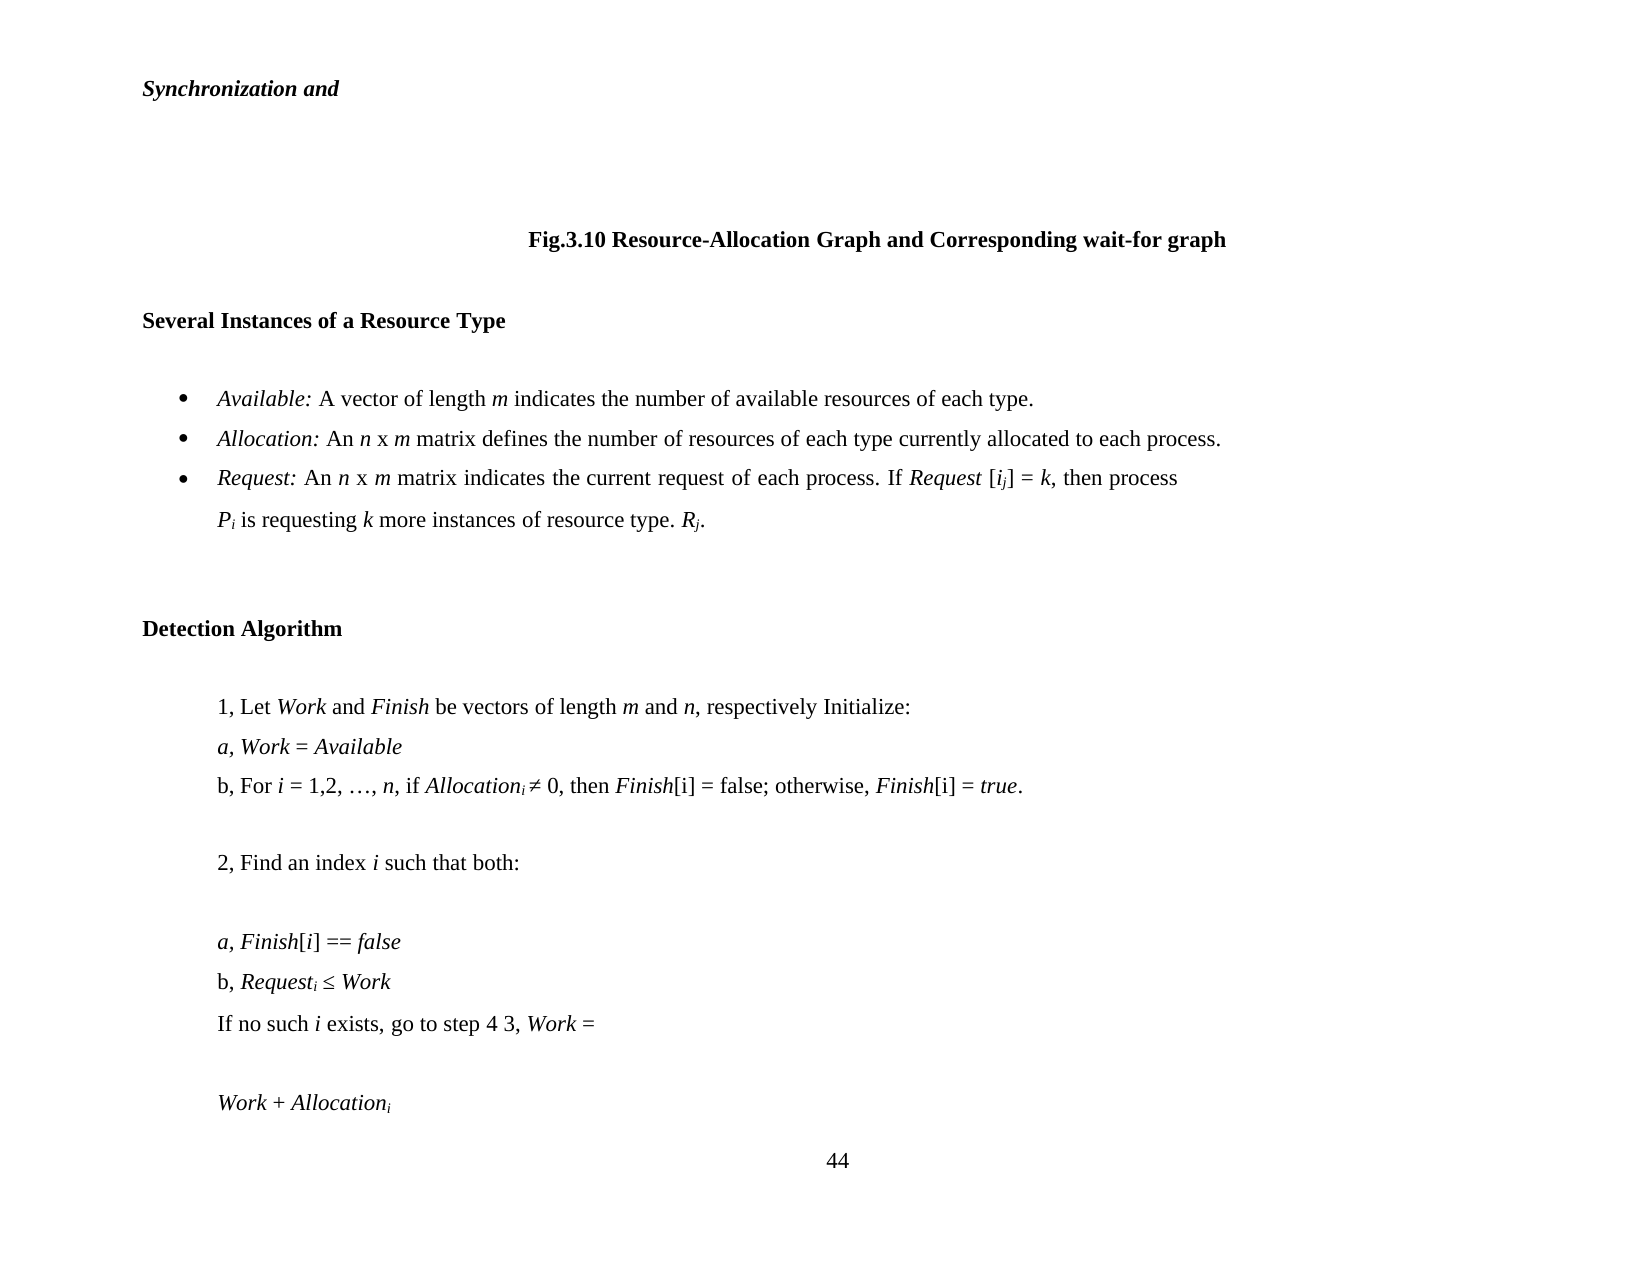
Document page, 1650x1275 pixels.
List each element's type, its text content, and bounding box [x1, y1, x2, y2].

list Allocation: An n x m matrix defines the number of resources of each type currently allocated to each process. [179, 425, 1546, 451]
text a, Work = Available [217, 733, 1546, 759]
subtitle Detection Algorithm [142, 615, 1546, 641]
text b, For i = 1,2, …, n, if Allocationi ≠ 0, then Finish[i] = false; otherwise, Finish[i] = true. 2, Find an index i such that both: [217, 772, 1038, 875]
text 1, Let Work and Finish be vectors of length m and n, respectively Initialize: [217, 693, 1546, 720]
list Available: A vector of length m indicates the number of available resources of each type. [179, 385, 1546, 411]
text Pi is requesting k more instances of resource type. Rj. [217, 506, 1546, 534]
text a, Finish[i] == false [217, 928, 1546, 955]
subtitle Fig.3.10 Resource-Allocation Graph and Corresponding wait-for graph [528, 227, 1546, 253]
text Several Instances of a Resource Type [142, 307, 1546, 333]
text If no such i exists, go to step 4 3, Work = [217, 1010, 1546, 1036]
text b, Requesti ≤ Work [217, 968, 1546, 996]
text Work + Allocationi [217, 1089, 1546, 1119]
list Request: An n x m matrix indicates the current request of each process. If Request [ij] = k, then process [179, 464, 1546, 493]
